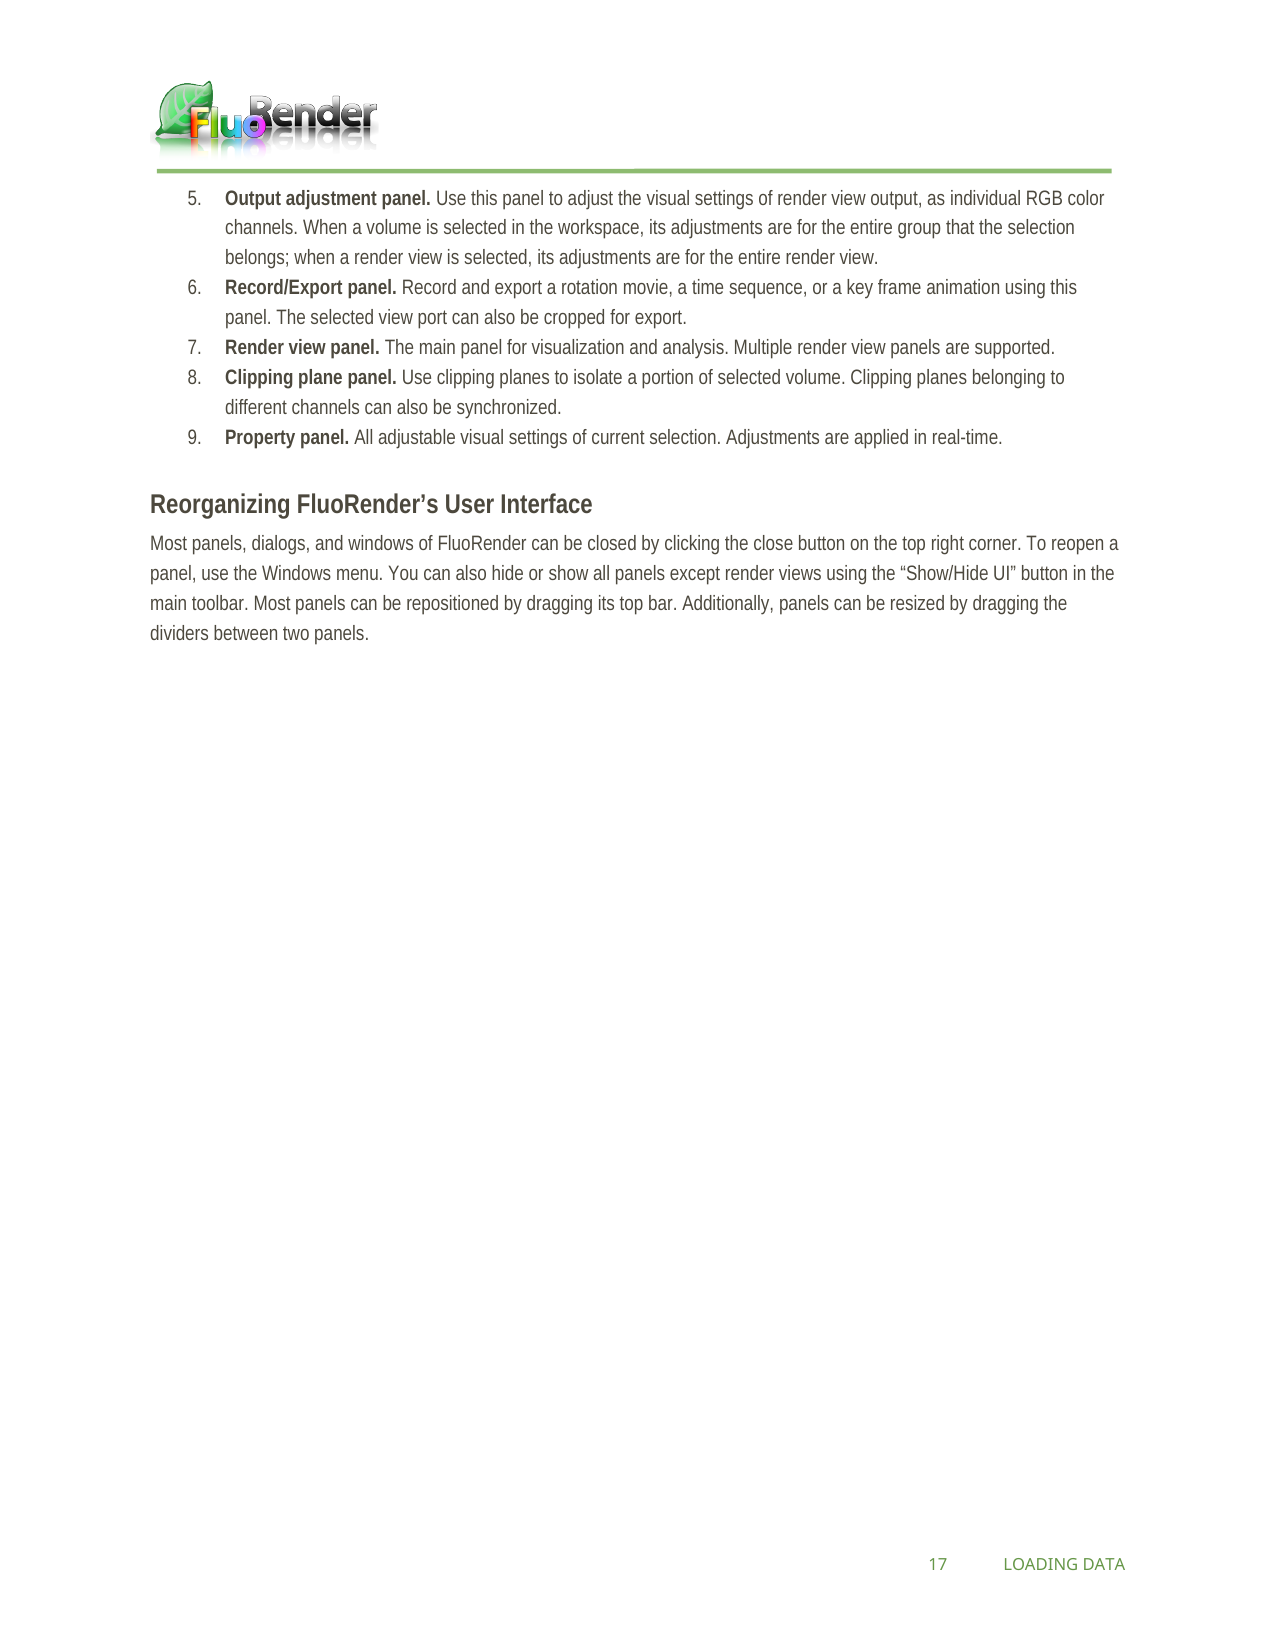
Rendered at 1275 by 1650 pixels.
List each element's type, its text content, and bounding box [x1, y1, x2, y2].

picture [150, 75, 379, 162]
text Most panels, dialogs, and windows of FluoRender can be closed by clicking the close button on the top right corner. To reopen a panel, use the Windows menu. You can also hide or show all panels except render views using the “Show/Hide UI” button in the main toolbar. Most panels can be repositioned by dragging its top bar. Additionally, panels can be resized by dragging the dividers between two panels. [150, 531, 1125, 645]
list Output adjustment panel. Use this panel to adjust the visual settings of render view output, as individual RGB color channels. When a volume is selected in the workspace, its adjustments are for the entire group that the selection belongs; when a render view is selected, its adjustments are for the entire render view. [187, 185, 1125, 269]
subtitle Reorganizing FluoRender’s User Interface [150, 488, 1125, 519]
list Render view panel. The main panel for visualization and analysis. Multiple render view panels are supported. [187, 335, 1125, 359]
list Record/Export panel. Record and export a rotation movie, a time sequence, or a key frame animation using this panel. The selected view port can also be cropped for export. [187, 275, 1125, 329]
list Clipping plane panel. Use clipping planes to isolate a portion of selected volume. Clipping planes belonging to different channels can also be synchronized. [187, 365, 1125, 419]
list Property panel. All adjustable visual settings of current selection. Adjustments are applied in real-time. [187, 424, 1125, 448]
